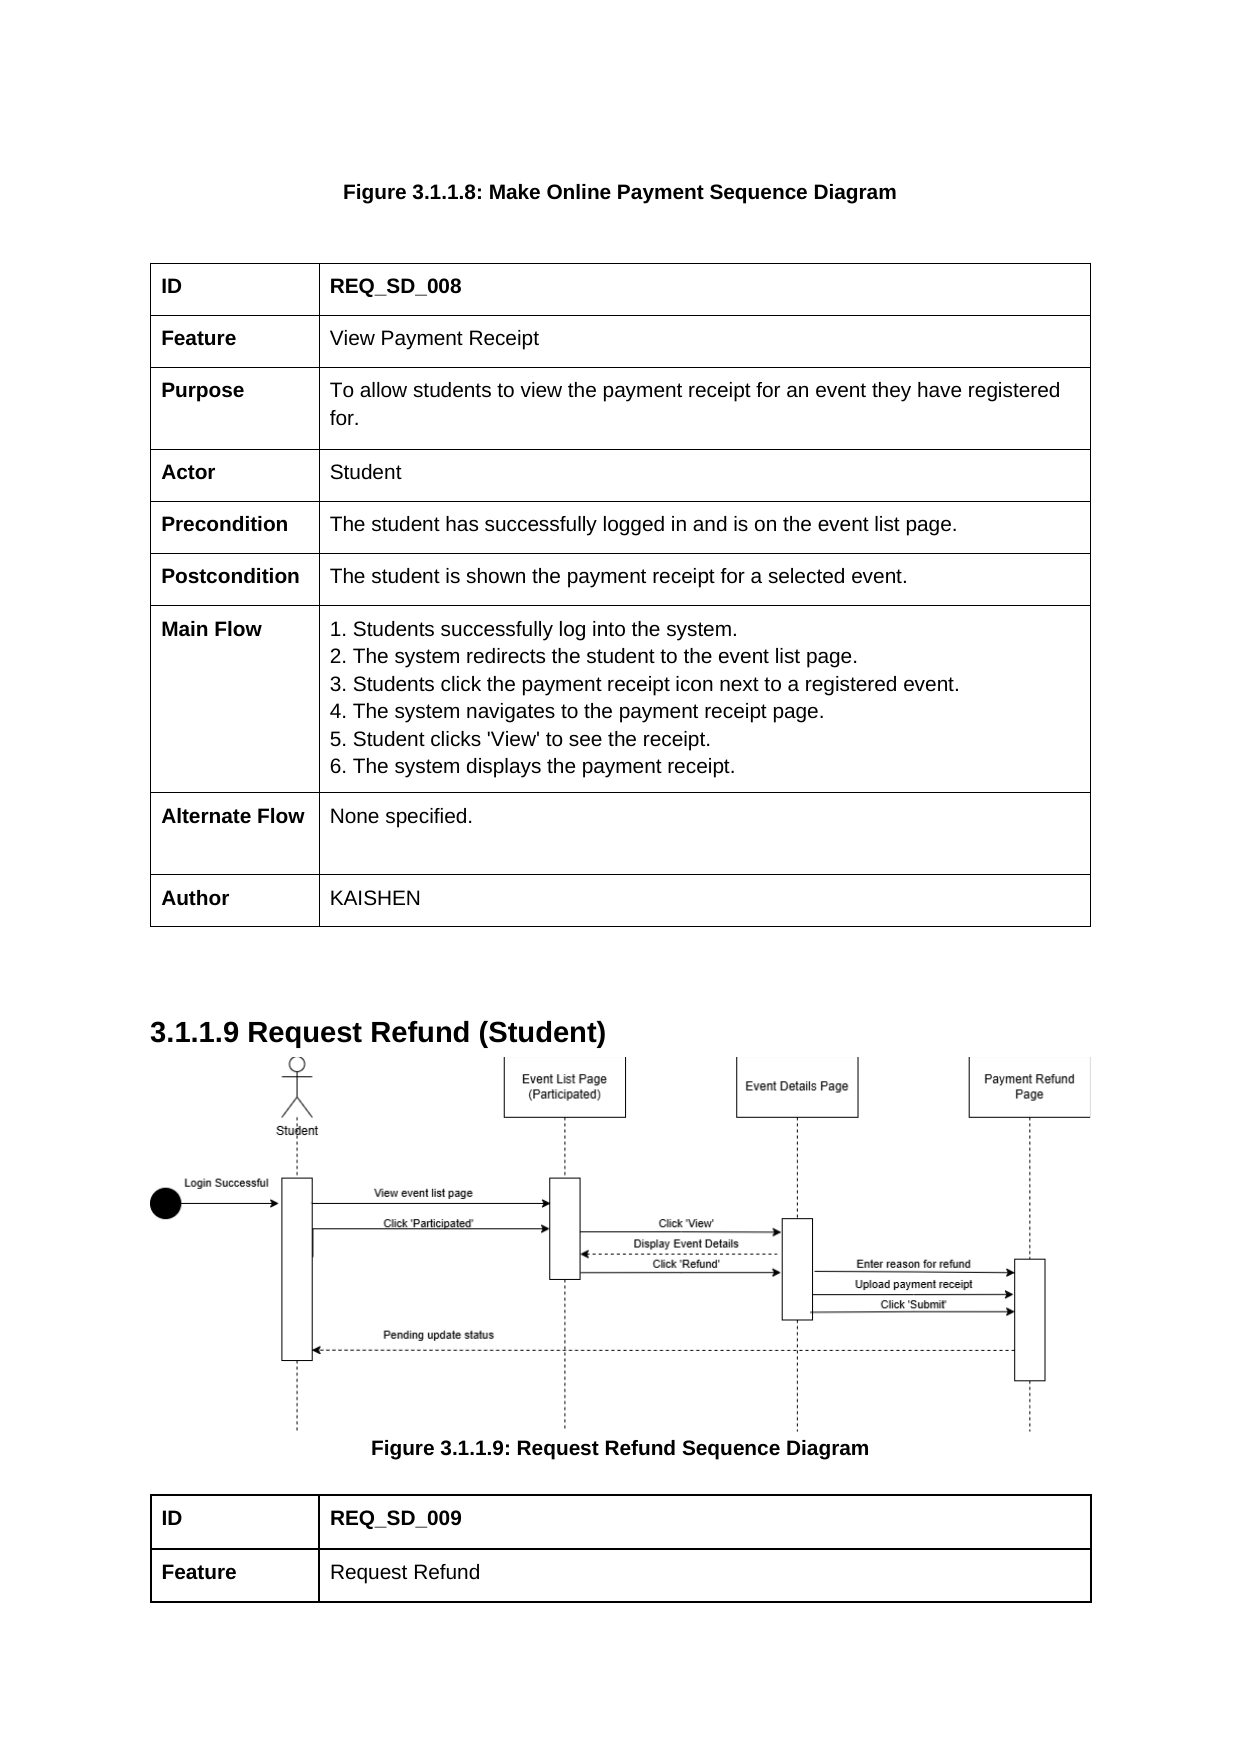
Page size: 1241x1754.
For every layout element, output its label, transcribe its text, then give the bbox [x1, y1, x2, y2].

table_header ID [152, 1496, 318, 1547]
table_cell To allow students to view the payment receipt for an event they have registered for. [320, 368, 1090, 449]
text Figure 3.1.1.9: Request Refund Sequence Diagram [150, 1436, 1090, 1460]
table_cell Purpose [151, 368, 319, 449]
table_cell None specified. [320, 793, 1090, 874]
text Figure 3.1.1.8: Make Online Payment Sequence Diagram [150, 180, 1090, 204]
table_header REQ_SD_008 [320, 264, 1090, 315]
table_cell The student is shown the payment receipt for a selected event. [320, 554, 1090, 605]
table_cell Student [320, 450, 1090, 501]
table_cell 1. Students successfully log into the system. 2. The system redirects the student to the event list page. 3. Students click the payment receipt icon next to a registered event. 4. The system navigates to the payment receipt page. 5. Student clicks 'View' to see the receipt. 6. The system displays the payment receipt. [320, 606, 1090, 792]
picture [150, 1057, 1091, 1433]
table_cell KAISHEN [320, 875, 1090, 926]
table_header ID [151, 264, 319, 315]
table_cell View Payment Receipt [320, 316, 1090, 367]
table_cell Author [151, 875, 319, 926]
table_header REQ_SD_009 [320, 1496, 1090, 1547]
table_cell Postcondition [151, 554, 319, 605]
table_cell Actor [151, 450, 319, 501]
table_cell Main Flow [151, 606, 319, 792]
table_cell Alternate Flow [151, 793, 319, 874]
table_cell Feature [151, 316, 319, 367]
table_cell Precondition [151, 502, 319, 553]
table_cell Request Refund [320, 1550, 1090, 1601]
subtitle 3.1.1.9 Request Refund (Student) [150, 1015, 1090, 1049]
table_cell Feature [152, 1550, 318, 1601]
table_cell The student has successfully logged in and is on the event list page. [320, 502, 1090, 553]
